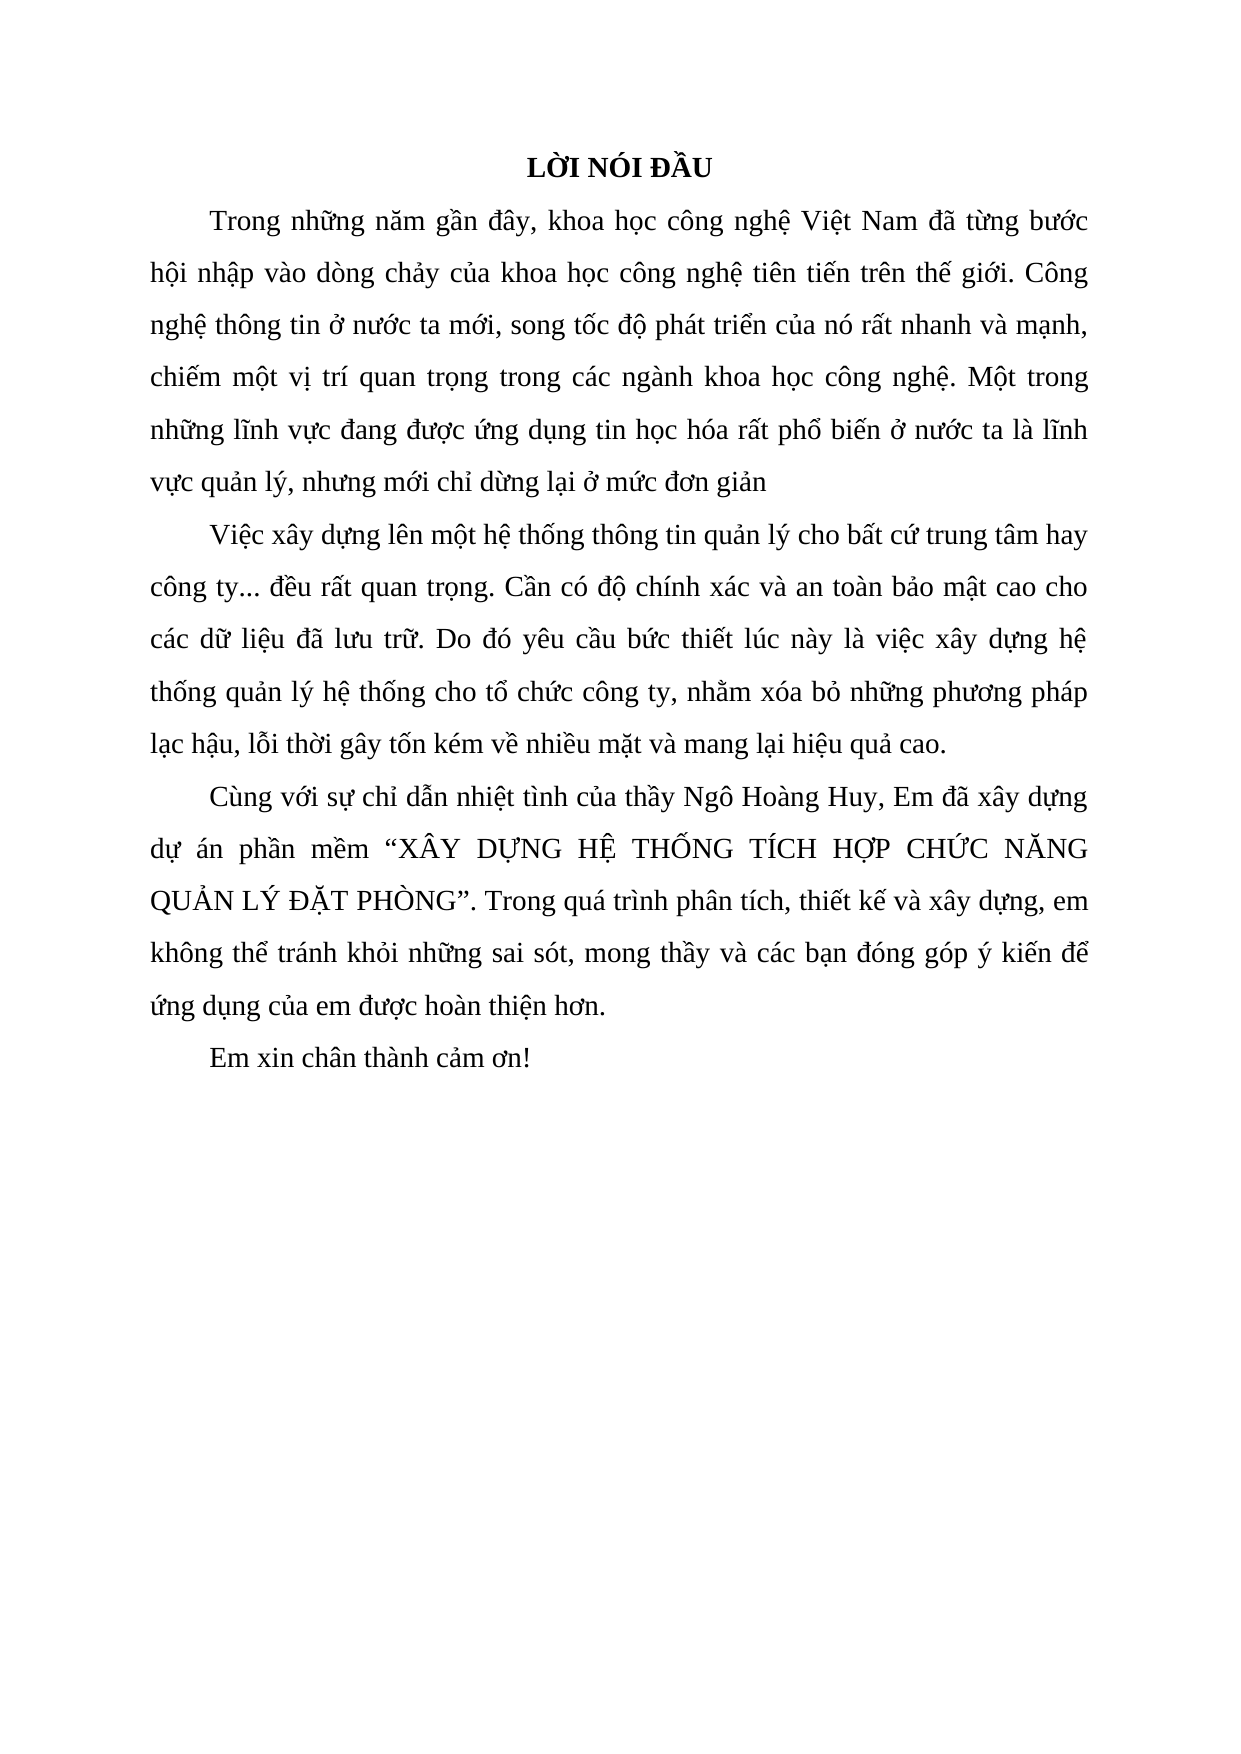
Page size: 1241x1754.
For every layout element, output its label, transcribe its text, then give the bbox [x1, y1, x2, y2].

text Trong những năm gần đây, khoa học công nghệ Việt Nam đã từng bước hội nhập vào dòng chảy của khoa học công nghệ tiên tiến trên thế giới. Công nghệ thông tin ở nước ta mới, song tốc độ phát triển của nó rất nhanh và mạnh, chiếm một vị trí quan trọng trong các ngành khoa học công nghệ. Một trong những lĩnh vực đang được ứng dụng tin học hóa rất phổ biến ở nước ta là lĩnh vực quản lý, nhưng mới chỉ dừng lại ở mức đơn giản [150, 203, 1089, 498]
text Em xin chân thành cảm ơn! [150, 1041, 1089, 1074]
text Việc xây dựng lên một hệ thống thông tin quản lý cho bất cứ trung tâm hay công ty... đều rất quan trọng. Cần có độ chính xác và an toàn bảo mật cao cho các dữ liệu đã lưu trữ. Do đó yêu cầu bức thiết lúc này là việc xây dựng hệ thống quản lý hệ thống cho tổ chức công ty, nhằm xóa bỏ những phương pháp lạc hậu, lỗi thời gây tốn kém về nhiều mặt và mang lại hiệu quả cao. [150, 517, 1089, 759]
text Cùng với sự chỉ dẫn nhiệt tình của thầy Ngô Hoàng Huy, Em đã xây dựng dự án phần mềm “XÂY DỰNG HỆ THỐNG TÍCH HỢP CHỨC NĂNG QUẢN LÝ ĐẶT PHÒNG”. Trong quá trình phân tích, thiết kế và xây dựng, em không thể tránh khỏi những sai sót, mong thầy và các bạn đóng góp ý kiến để ứng dụng của em được hoàn thiện hơn. [150, 779, 1089, 1021]
text LỜI NÓI ĐẦU [150, 150, 1089, 183]
